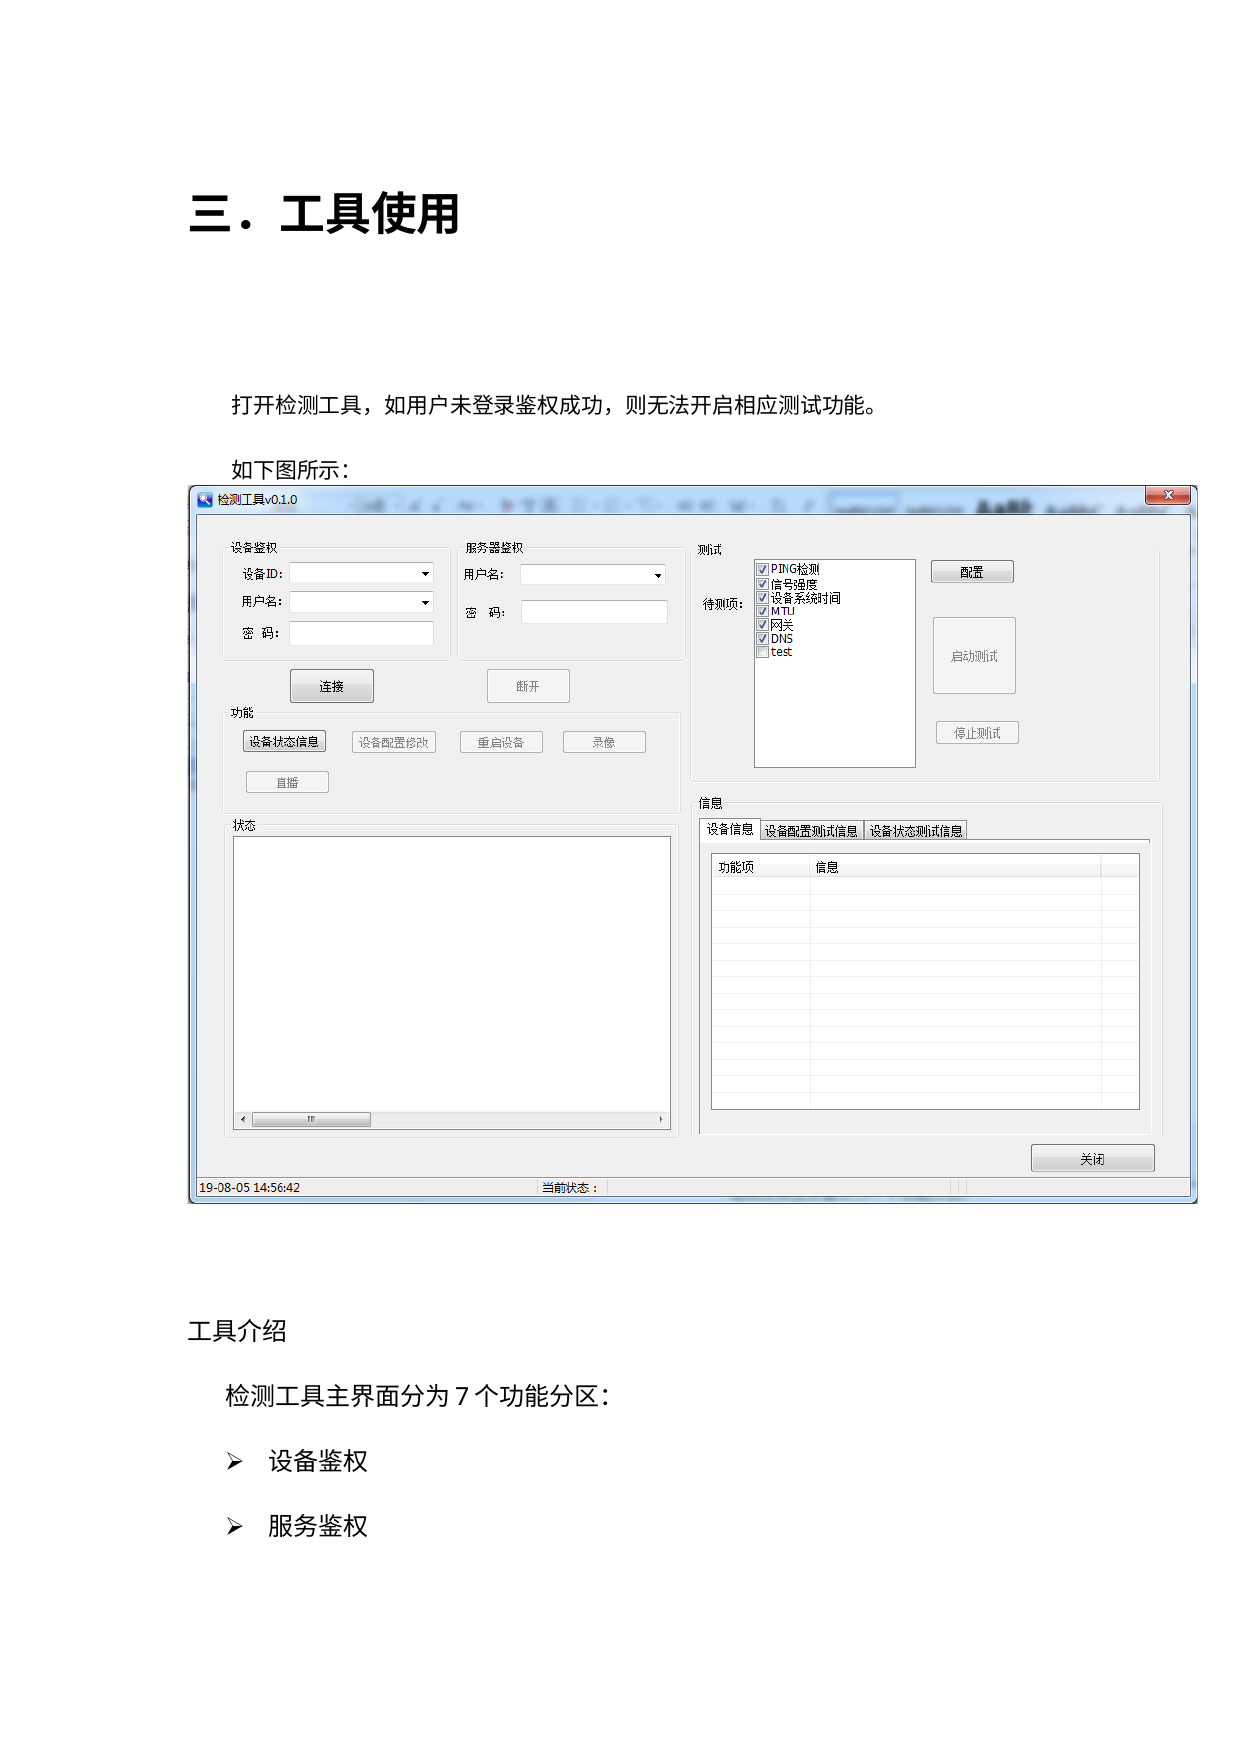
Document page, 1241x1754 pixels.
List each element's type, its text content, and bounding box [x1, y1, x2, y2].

list 服务鉴权 [225, 1492, 1053, 1557]
list 检测工具主界面分为7个功能分区： [225, 1362, 1053, 1427]
list 打开检测工具，如用户未登录鉴权成功，则无法开启相应测试功能。 [231, 387, 1053, 420]
list 设备鉴权 [225, 1427, 1053, 1492]
text 工具介绍 [187, 1297, 1053, 1362]
list 如下图所示： [231, 452, 1053, 485]
picture [187, 485, 1198, 1204]
subtitle 三．工具使用 [187, 162, 1053, 259]
